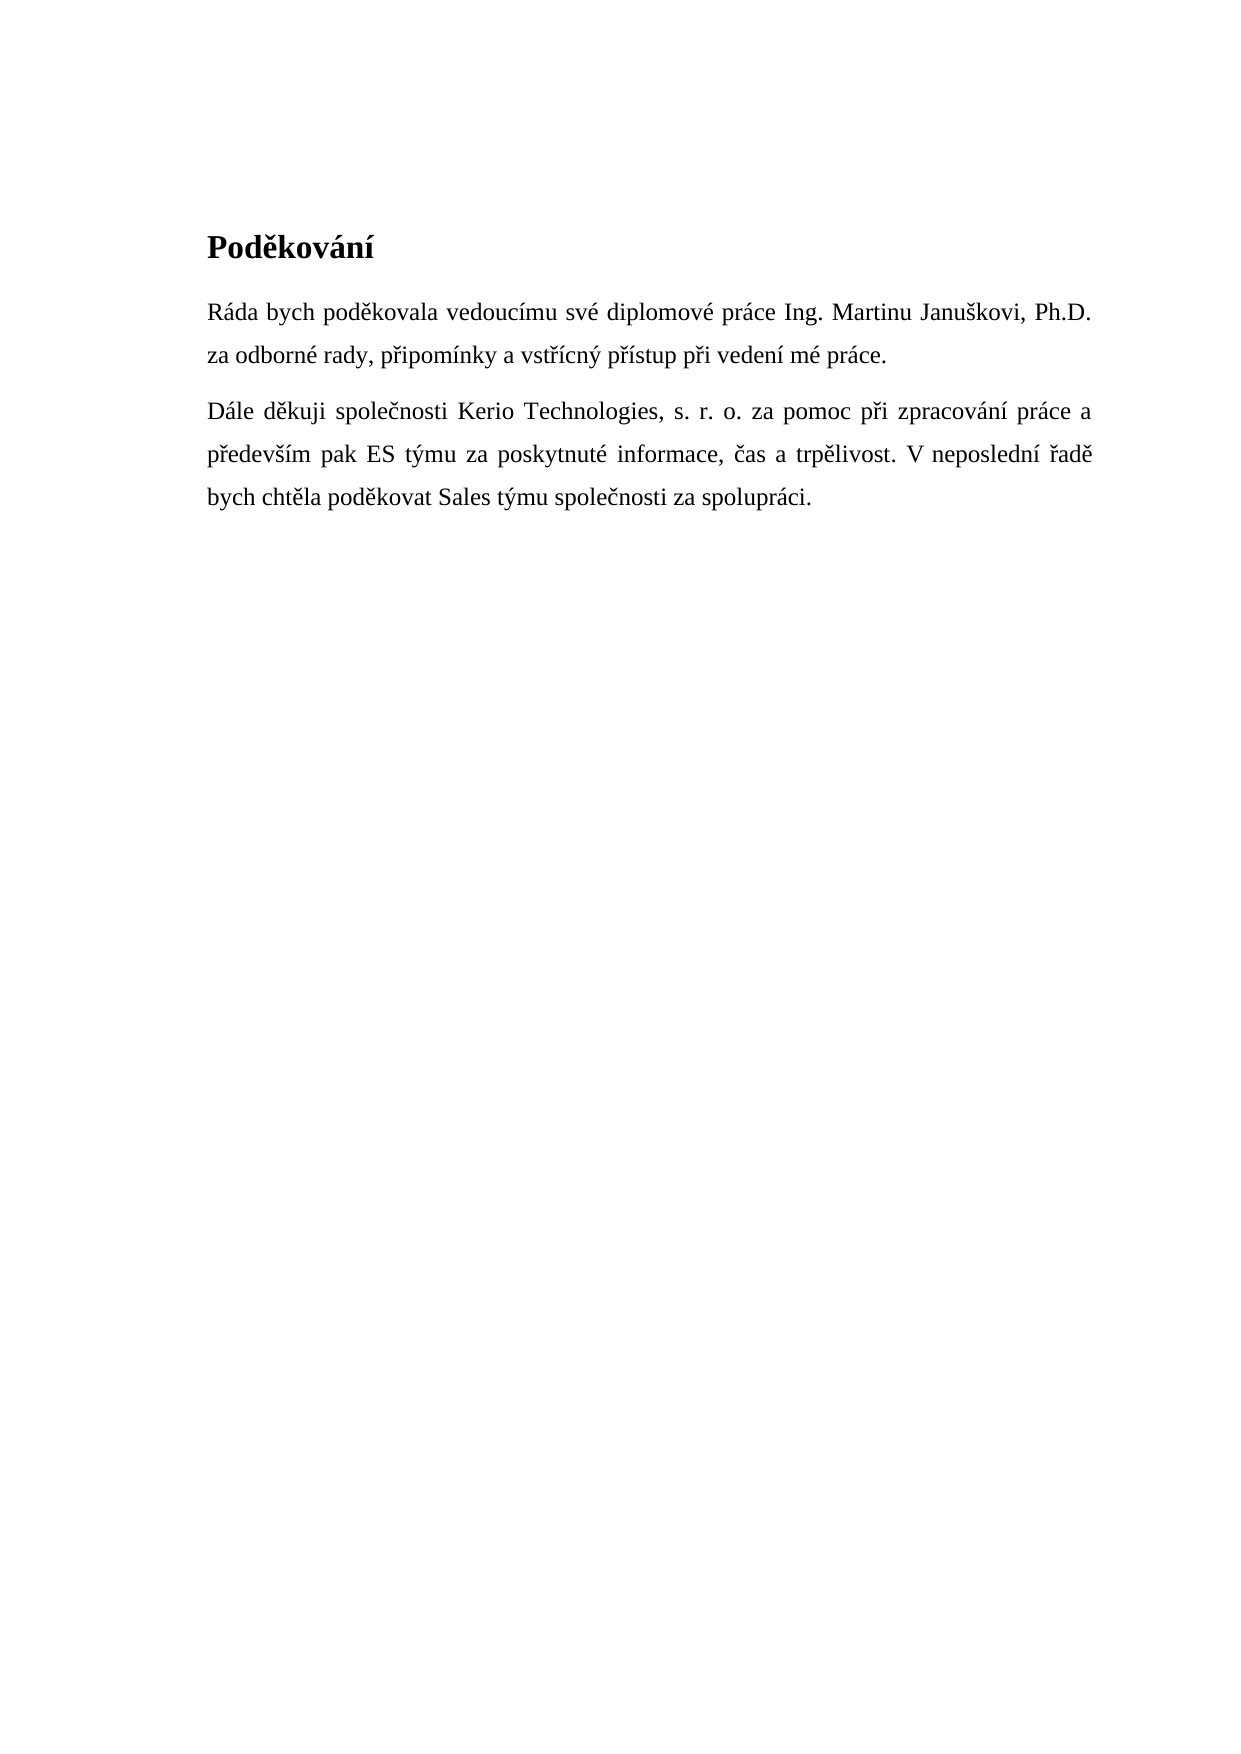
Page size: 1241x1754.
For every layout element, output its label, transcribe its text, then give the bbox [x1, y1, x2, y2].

subtitle Poděkování [207, 227, 1092, 266]
text Dále děkuji společnosti Kerio Technologies, s. r. o. za pomoc při zpracování práce a především pak ES týmu za poskytnuté informace, čas a trpělivost. V neposlední řadě bych chtěla poděkovat Sales týmu společnosti za spolupráci. [207, 396, 1092, 511]
text Ráda bych poděkovala vedoucímu své diplomové práce Ing. Martinu Januškovi, Ph.D. za odborné rady, připomínky a vstřícný přístup při vedení mé práce. [207, 297, 1092, 369]
